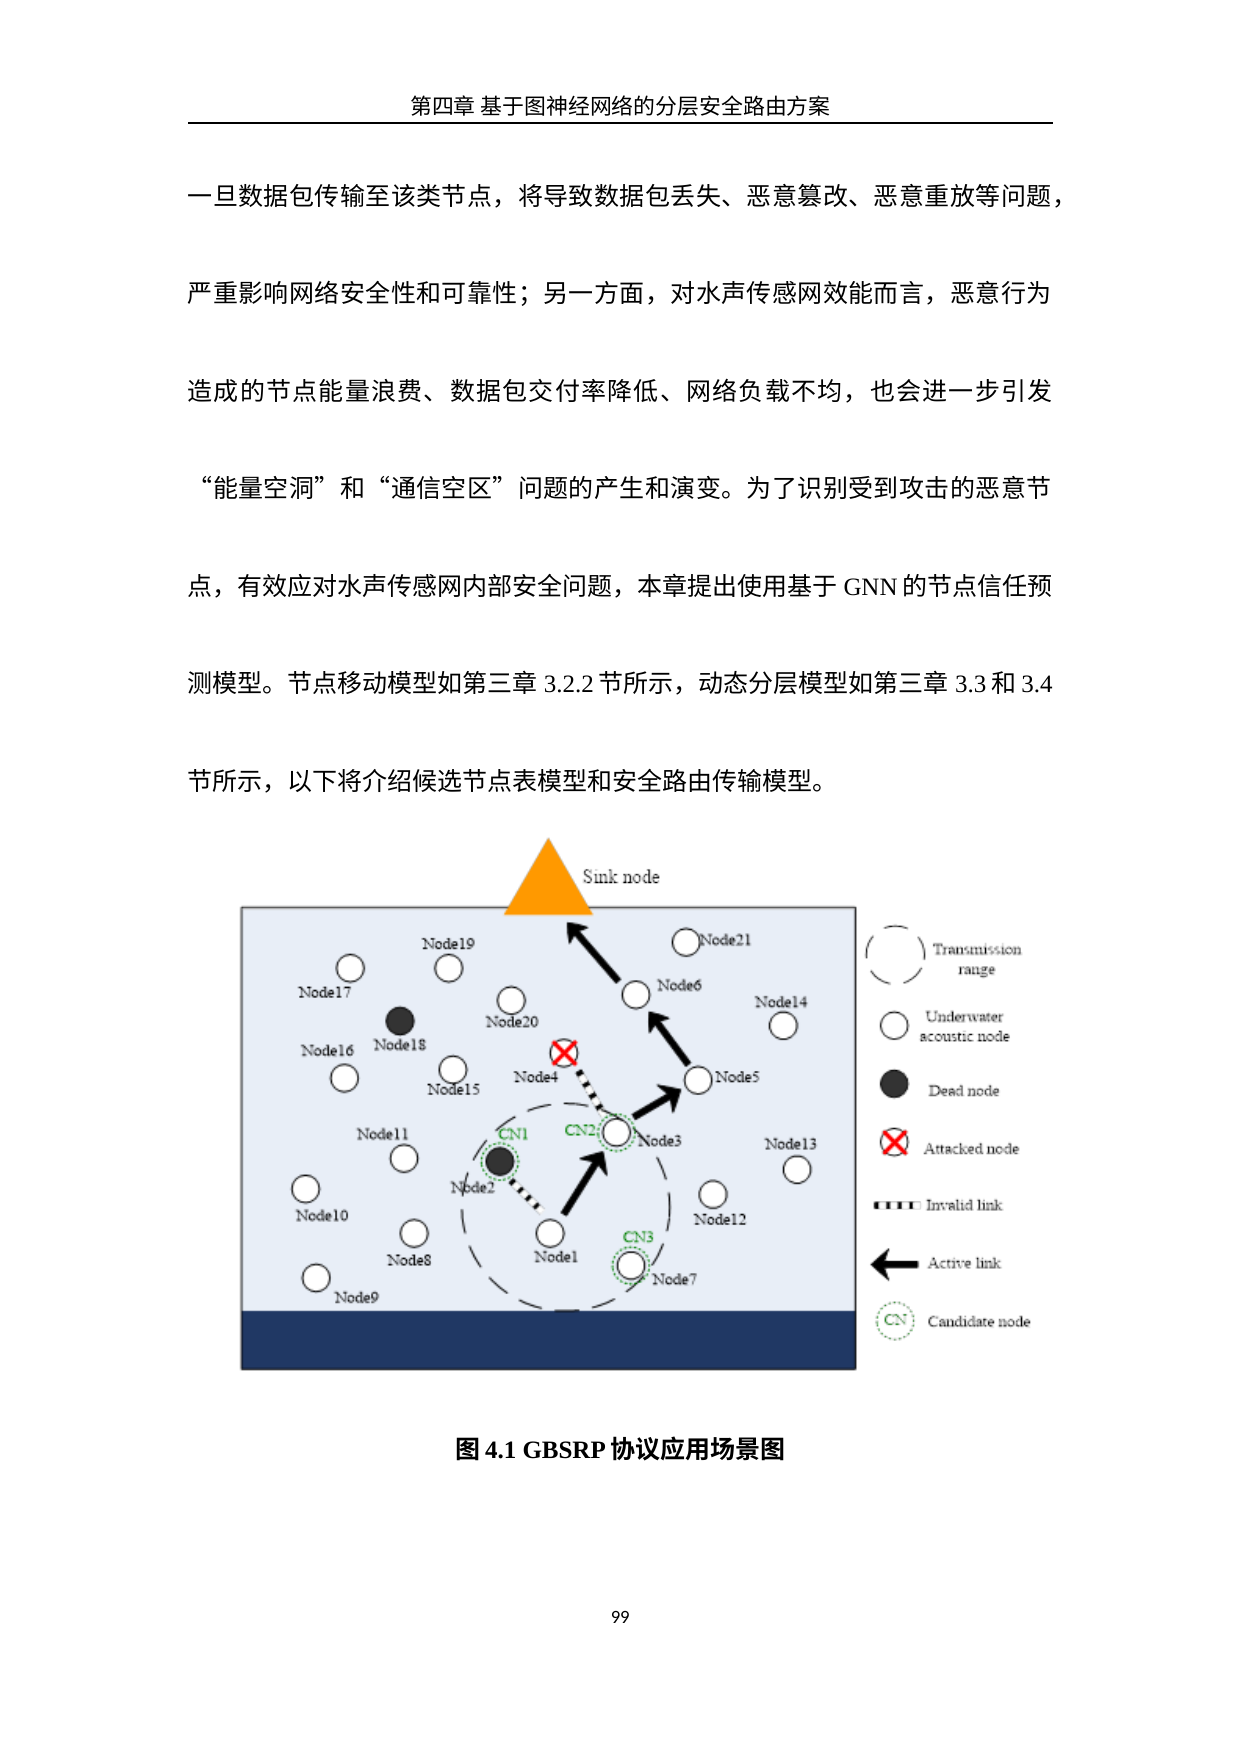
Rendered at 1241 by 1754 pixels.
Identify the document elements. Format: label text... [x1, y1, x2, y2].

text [187, 162, 1053, 812]
picture [237, 836, 1082, 1377]
